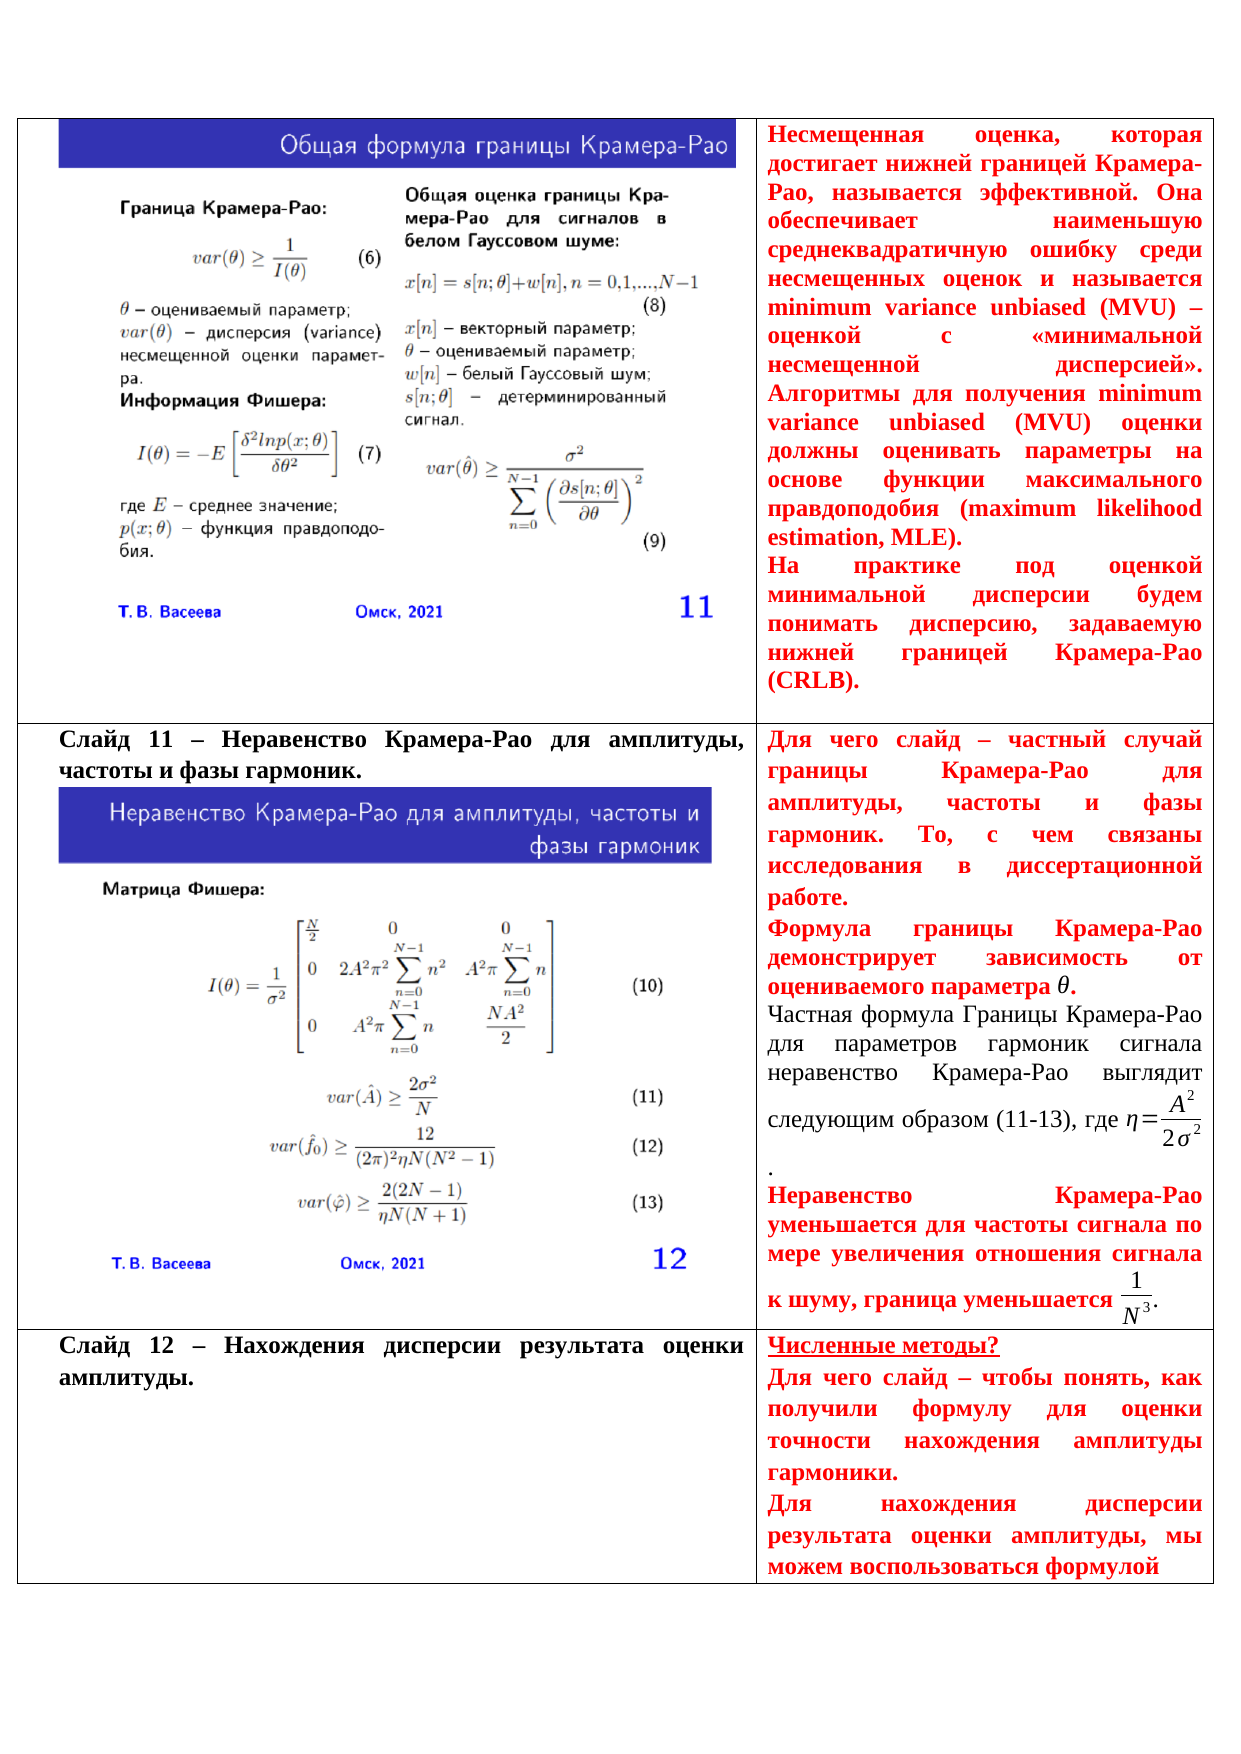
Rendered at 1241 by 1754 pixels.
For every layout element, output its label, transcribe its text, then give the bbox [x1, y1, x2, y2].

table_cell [757, 119, 1213, 723]
table_cell Для чего слайд – частный случай границы Крамера-Рао для амплитуды, частоты и фазы гармоник. То, с чем связаны исследования в диссертационной работе. Формула границы Крамера-Рао демонстрирует зависимость от оцениваемого параметра . Частная формула Границы Крамера-Рао для параметров гармоник сигнала неравенство Крамера-Рао выглядит следующим образом (11-13), где . Неравенство Крамера-Рао уменьшается для частоты сигнала по мере увеличения отношения сигнала к шуму, граница уменьшается . [757, 724, 1213, 1329]
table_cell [757, 1330, 1213, 1583]
picture [58, 119, 736, 628]
picture [58, 787, 712, 1280]
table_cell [18, 1330, 756, 1583]
table_cell Слайд 11 – Неравенство Крамера-Рао для амплитуды, частоты и фазы гармоник. [18, 724, 756, 1329]
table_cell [18, 119, 756, 723]
